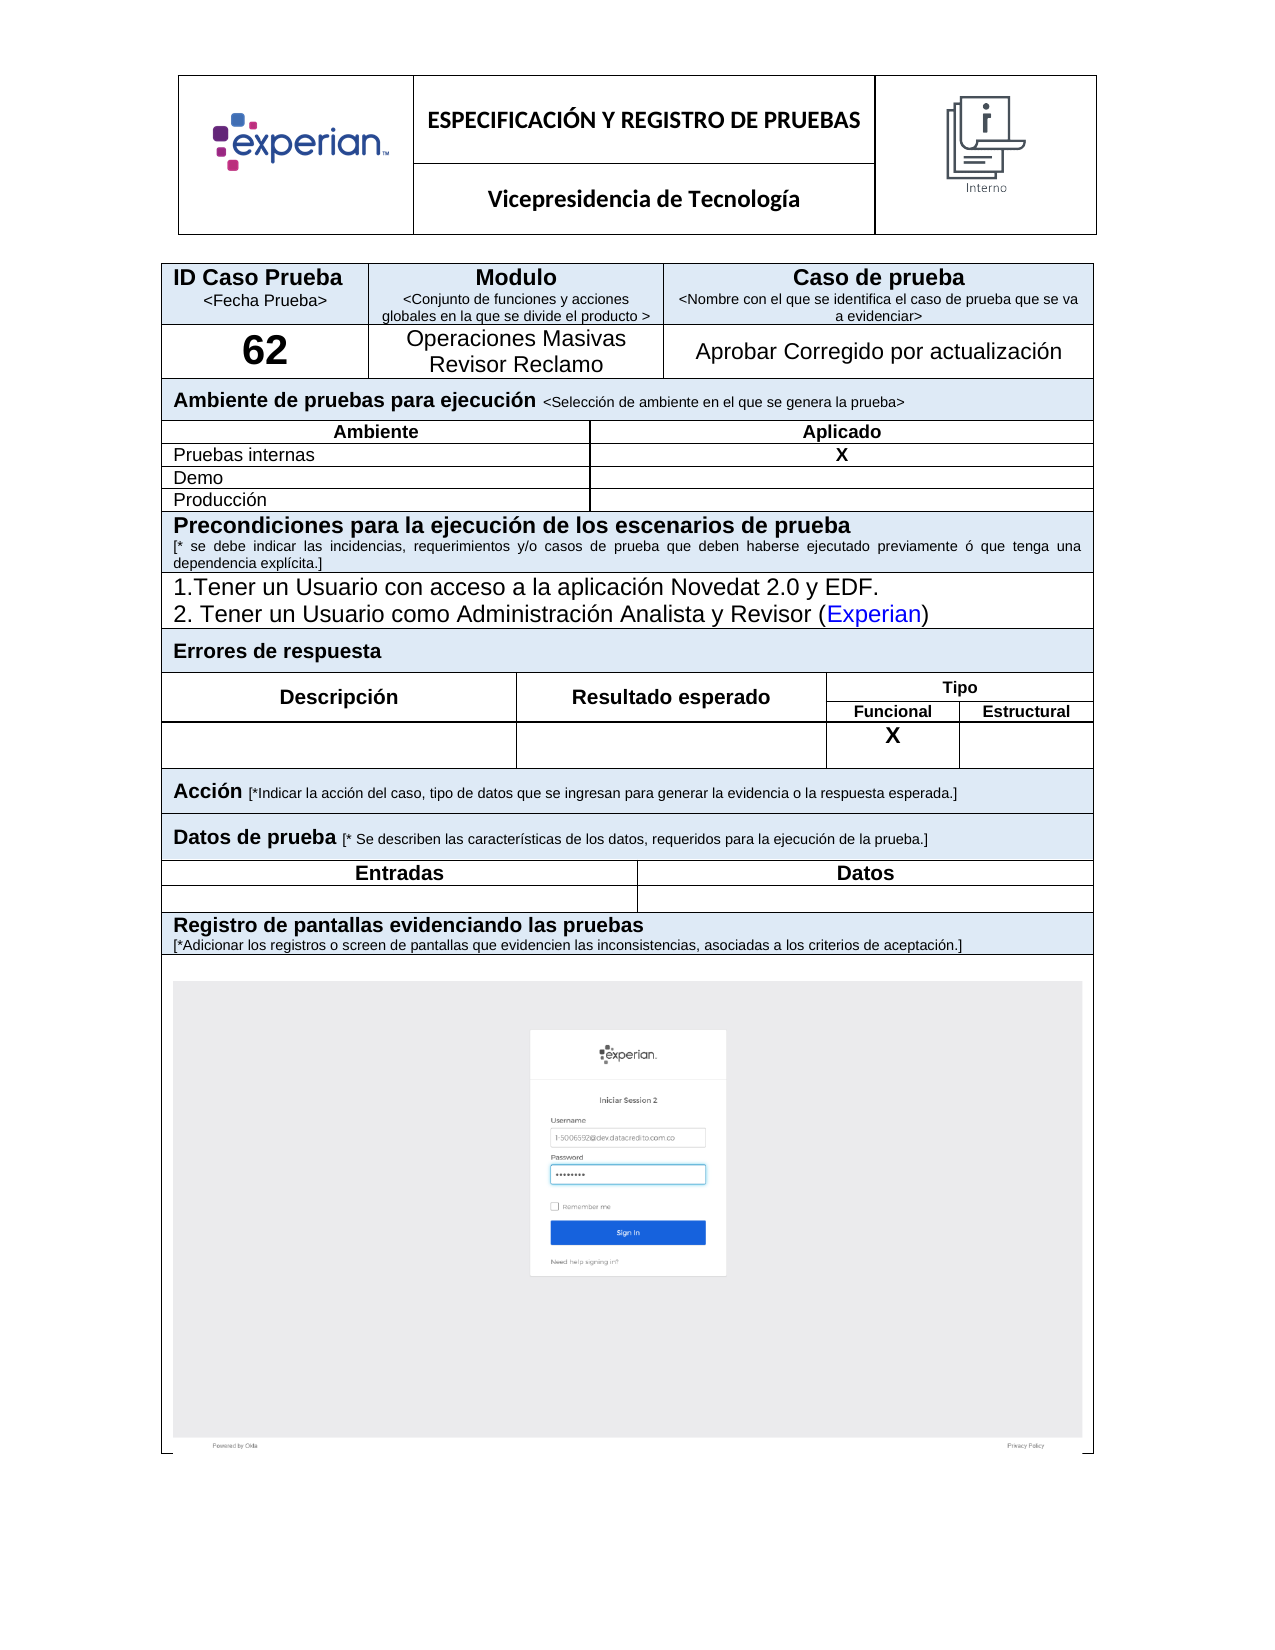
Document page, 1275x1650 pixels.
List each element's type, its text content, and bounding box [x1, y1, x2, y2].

table_cell [591, 489, 1093, 511]
picture [946, 91, 1026, 193]
table_cell Funcional [827, 702, 959, 721]
table_cell Entradas [162, 861, 637, 884]
table_cell 1.Tener un Usuario con acceso a la aplicación Novedat 2.0 y EDF. 2. Tener un Usuario como Administración Analista y Revisor (Experian) [162, 573, 1093, 628]
table_header Modulo <Conjunto de funciones y acciones globales en la que se divide el producto > [369, 264, 663, 324]
table_cell [162, 886, 637, 912]
table_cell [162, 955, 1093, 1453]
table_cell X [827, 723, 959, 768]
table_cell Tipo [827, 673, 1093, 701]
table_cell Datos de prueba [* Se describen las características de los datos, requeridos para la ejecución de la prueba.] [162, 814, 1093, 859]
table_cell Acción [*Indicar la acción del caso, tipo de datos que se ingresan para generar la evidencia o la respuesta esperada.] [162, 769, 1093, 813]
table_cell 62 [162, 325, 368, 378]
table_cell [591, 467, 1093, 488]
table_cell Operaciones Masivas Revisor Reclamo [369, 325, 663, 378]
table_cell [162, 723, 516, 768]
table_cell Producción [162, 489, 589, 511]
table_header ID Caso Prueba <Fecha Prueba> [162, 264, 368, 324]
table_cell Aprobar Corregido por actualización [664, 325, 1093, 378]
table_header Caso de prueba <Nombre con el que se identifica el caso de prueba que se va a evidenciar> [664, 264, 1093, 324]
table_cell Errores de respuesta [162, 629, 1093, 672]
table_cell [638, 886, 1093, 912]
table_cell Precondiciones para la ejecución de los escenarios de prueba [* se debe indicar las incidencias, requerimientos y/o casos de prueba que deben haberse ejecutado previamente ó que tenga una dependencia explícita.] [162, 512, 1093, 572]
picture [173, 981, 1083, 1454]
table_cell [517, 723, 826, 768]
table_cell Resultado esperado [517, 673, 826, 721]
table_cell [960, 723, 1093, 768]
table_cell Ambiente [162, 421, 589, 443]
table_cell Descripción [162, 673, 516, 721]
table_cell X [591, 444, 1093, 466]
table_cell Ambiente de pruebas para ejecución <Selección de ambiente en el que se genera la prueba> [162, 379, 1093, 420]
picture [191, 91, 401, 192]
table_cell Registro de pantallas evidenciando las pruebas [*Adicionar los registros o screen de pantallas que evidencien las inconsistencias, asociadas a los criterios de aceptación.] [162, 913, 1093, 954]
table_cell Datos [638, 861, 1093, 884]
table_cell Demo [162, 467, 589, 488]
table_cell Pruebas internas [162, 444, 589, 466]
table_cell Estructural [960, 702, 1093, 721]
table_cell Aplicado [591, 421, 1093, 443]
